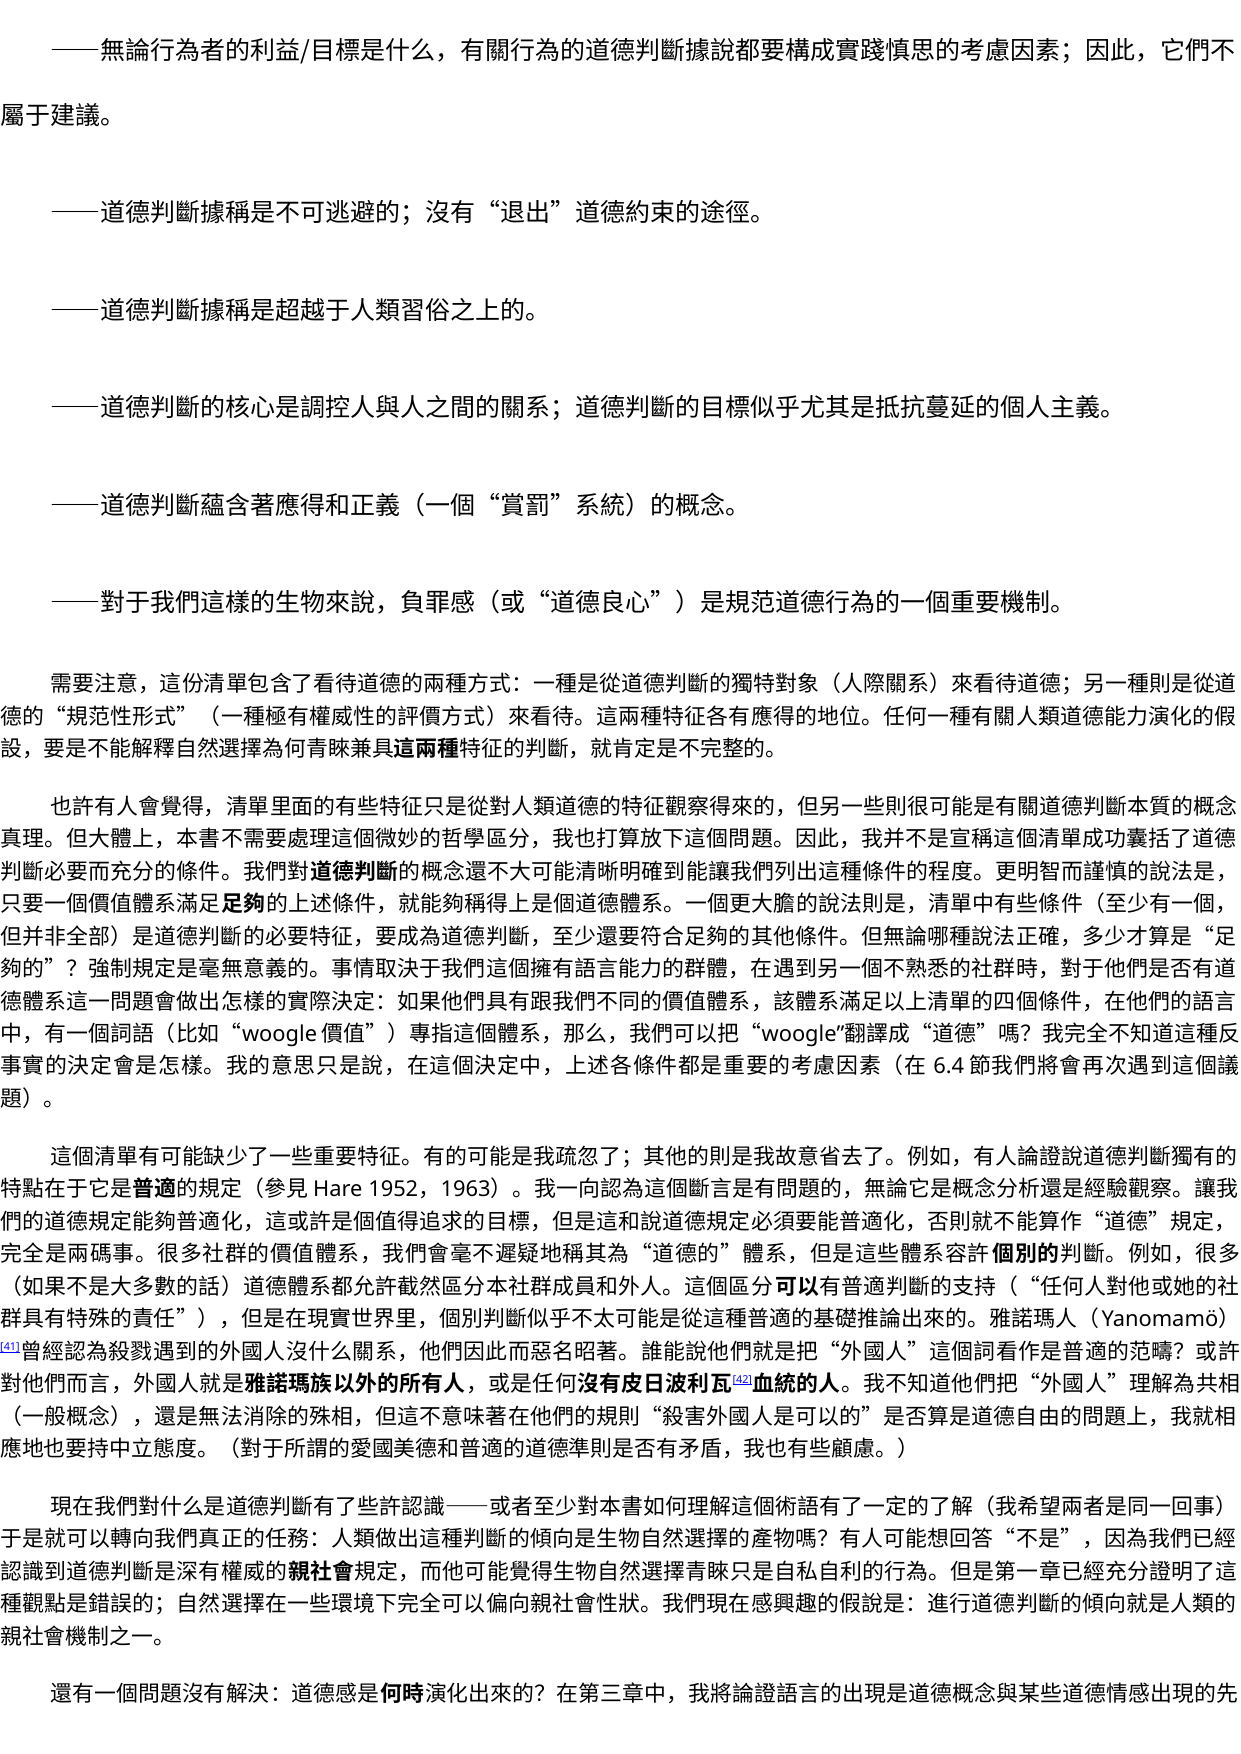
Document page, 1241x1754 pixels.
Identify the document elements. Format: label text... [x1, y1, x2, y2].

text 也許有人會覺得，清單里面的有些特征只是從對人類道德的特征觀察得來的，但另一些則很可能是有關道德判斷本質的概念真理。但大體上，本書不需要處理這個微妙的哲學區分，我也打算放下這個問題。因此，我并不是宣稱這個清單成功囊括了道德判斷必要而充分的條件。我們對道德判斷的概念還不大可能清晰明確到能讓我們列出這種條件的程度。更明智而謹慎的說法是，只要一個價值體系滿足足夠的上述條件，就能夠稱得上是個道德體系。一個更大膽的說法則是，清單中有些條件（至少有一個，但并非全部）是道德判斷的必要特征，要成為道德判斷，至少還要符合足夠的其他條件。但無論哪種說法正確，多少才算是“足夠的”？強制規定是毫無意義的。事情取決于我們這個擁有語言能力的群體，在遇到另一個不熟悉的社群時，對于他們是否有道德體系這一問題會做出怎樣的實際決定：如果他們具有跟我們不同的價值體系，該體系滿足以上清單的四個條件，在他們的語言中，有一個詞語（比如“woogle價值”）專指這個體系，那么，我們可以把“woogle”翻譯成“道德”嗎？我完全不知道這種反事實的決定會是怎樣。我的意思只是說，在這個決定中，上述各條件都是重要的考慮因素（在6.4節我們將會再次遇到這個議題）。 [0, 788, 1240, 1113]
text 這個清單有可能缺少了一些重要特征。有的可能是我疏忽了；其他的則是我故意省去了。例如，有人論證說道德判斷獨有的特點在于它是普適的規定（參見Hare 1952，1963）。我一向認為這個斷言是有問題的，無論它是概念分析還是經驗觀察。讓我們的道德規定能夠普適化，這或許是個值得追求的目標，但是這和說道德規定必須要能普適化，否則就不能算作“道德”規定，完全是兩碼事。很多社群的價值體系，我們會毫不遲疑地稱其為“道德的”體系，但是這些體系容許個別的判斷。例如，很多（如果不是大多數的話）道德體系都允許截然區分本社群成員和外人。這個區分可以有普適判斷的支持（“任何人對他或她的社群具有特殊的責任”），但是在現實世界里，個別判斷似乎不太可能是從這種普適的基礎推論出來的。雅諾瑪人（Yanomamö）[41]曾經認為殺戮遇到的外國人沒什么關系，他們因此而惡名昭著。誰能說他們就是把“外國人”這個詞看作是普適的范疇？或許對他們而言，外國人就是雅諾瑪族以外的所有人，或是任何沒有皮日波利瓦[42]血統的人。我不知道他們把“外國人”理解為共相（一般概念），還是無法消除的殊相，但這不意味著在他們的規則“殺害外國人是可以的”是否算是道德自由的問題上，我就相應地也要持中立態度。（對于所謂的愛國美德和普適的道德準則是否有矛盾，我也有些顧慮。） [0, 1138, 1240, 1463]
text ——無論行為者的利益/目標是什么，有關行為的道德判斷據說都要構成實踐慎思的考慮因素；因此，它們不屬于建議。 [0, 16, 1240, 146]
text 現在我們對什么是道德判斷有了些許認識——或者至少對本書如何理解這個術語有了一定的了解（我希望兩者是同一回事），于是就可以轉向我們真正的任務：人類做出這種判斷的傾向是生物自然選擇的產物嗎？有人可能想回答“不是”，因為我們已經認識到道德判斷是深有權威的親社會規定，而他可能覺得生物自然選擇青睞只是自私自利的行為。但是第一章已經充分證明了這種觀點是錯誤的；自然選擇在一些環境下完全可以偏向親社會性狀。我們現在感興趣的假說是：進行道德判斷的傾向就是人類的親社會機制之一。 [0, 1488, 1240, 1651]
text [0, 1676, 1240, 1708]
text ——道德判斷蘊含著應得和正義（一個“賞罰”系統）的概念。 [0, 471, 1240, 536]
text ——道德判斷據稱是超越于人類習俗之上的。 [0, 276, 1240, 341]
text 需要注意，這份清單包含了看待道德的兩種方式：一種是從道德判斷的獨特對象（人際關系）來看待道德；另一種則是從道德的“規范性形式”（一種極有權威性的評價方式）來看待。這兩種特征各有應得的地位。任何一種有關人類道德能力演化的假設，要是不能解釋自然選擇為何青睞兼具這兩種特征的判斷，就肯定是不完整的。 [0, 666, 1240, 763]
text ——對于我們這樣的生物來說，負罪感（或“道德良心”）是規范道德行為的一個重要機制。 [0, 568, 1240, 633]
text ——道德判斷的核心是調控人與人之間的關系；道德判斷的目標似乎尤其是抵抗蔓延的個人主義。 [0, 373, 1240, 438]
text ——道德判斷據稱是不可逃避的；沒有“退出”道德約束的途徑。 [0, 178, 1240, 243]
